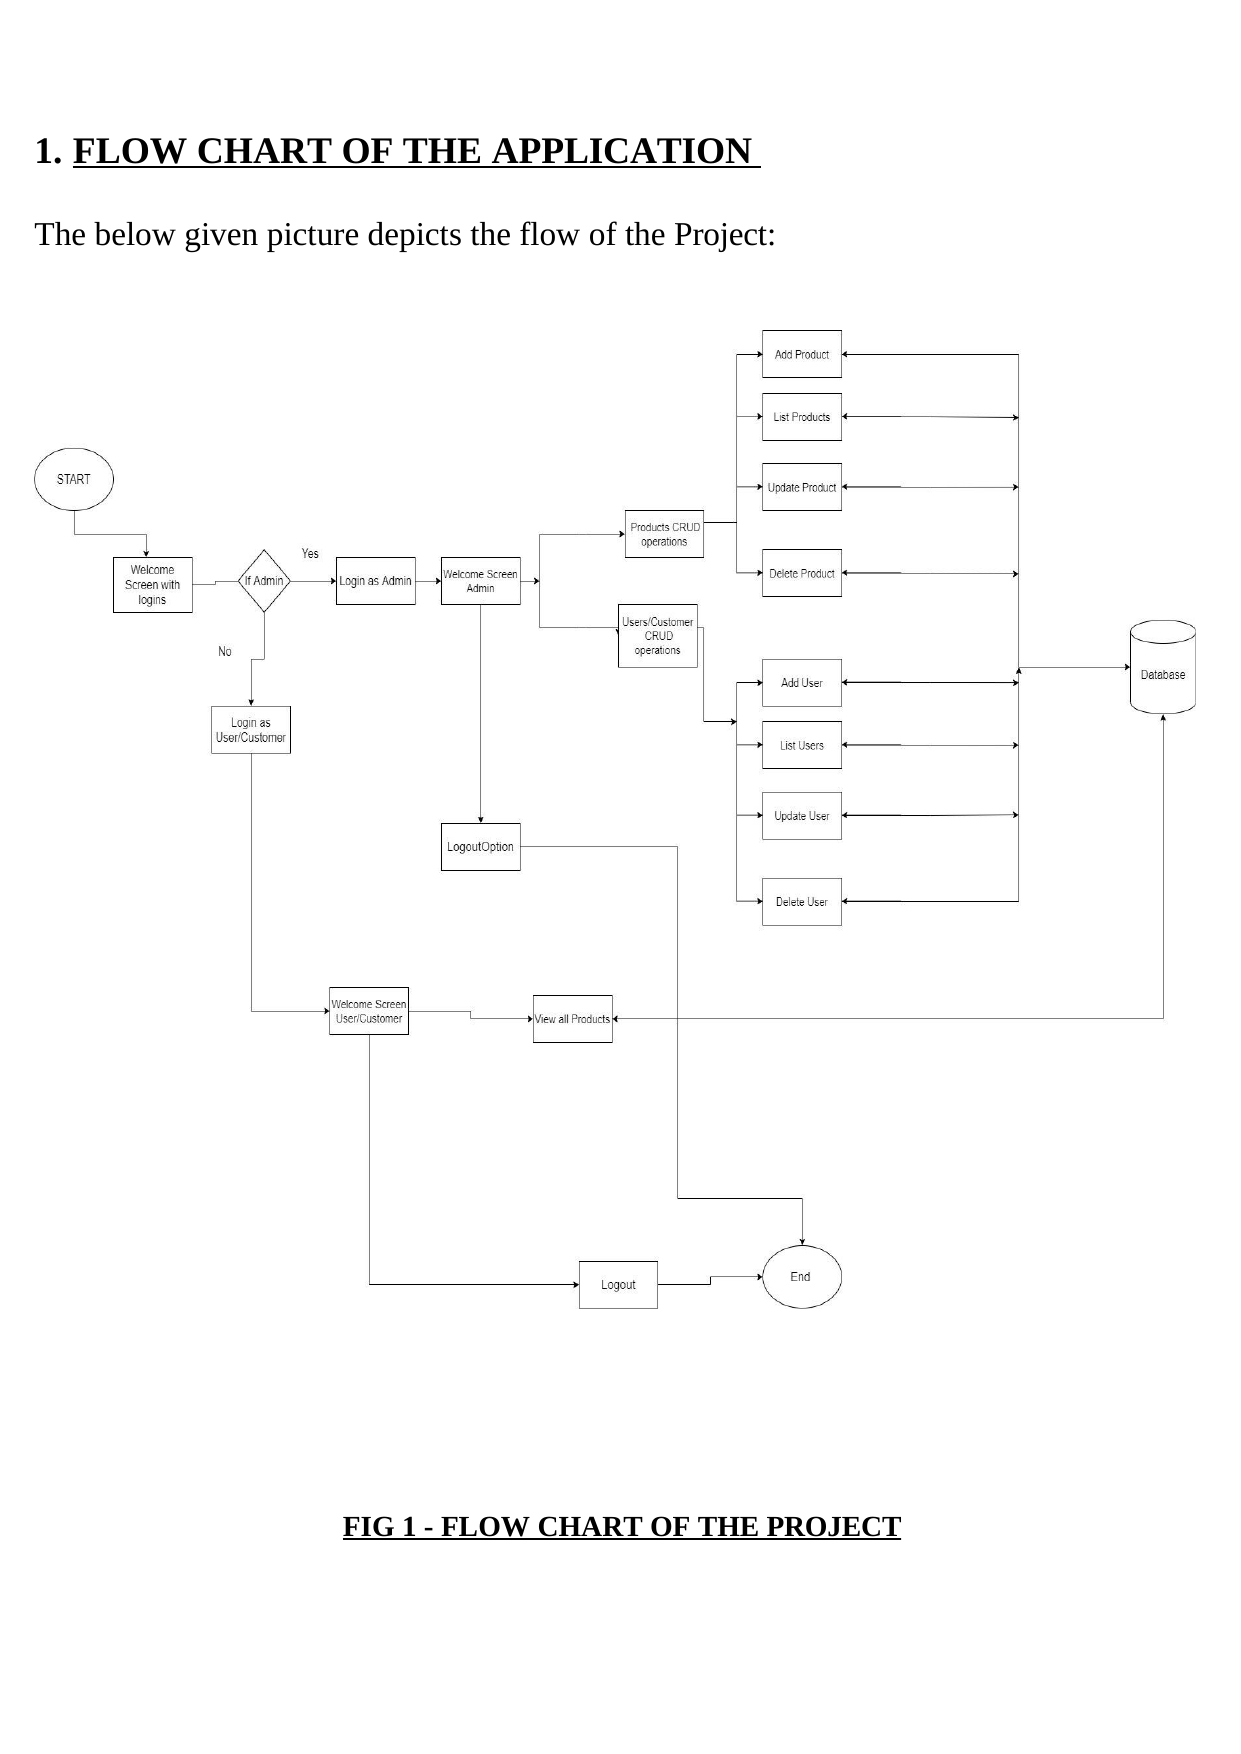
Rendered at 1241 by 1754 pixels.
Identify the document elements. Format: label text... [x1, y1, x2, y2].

subtitle FLOW CHART OF THE APPLICATION [34, 128, 1236, 172]
text FIG 1 - FLOW CHART OF THE PROJECT [23, 1509, 1221, 1543]
picture [34, 330, 1196, 1309]
text The below given picture depicts the flow of the Project: [34, 214, 1236, 252]
